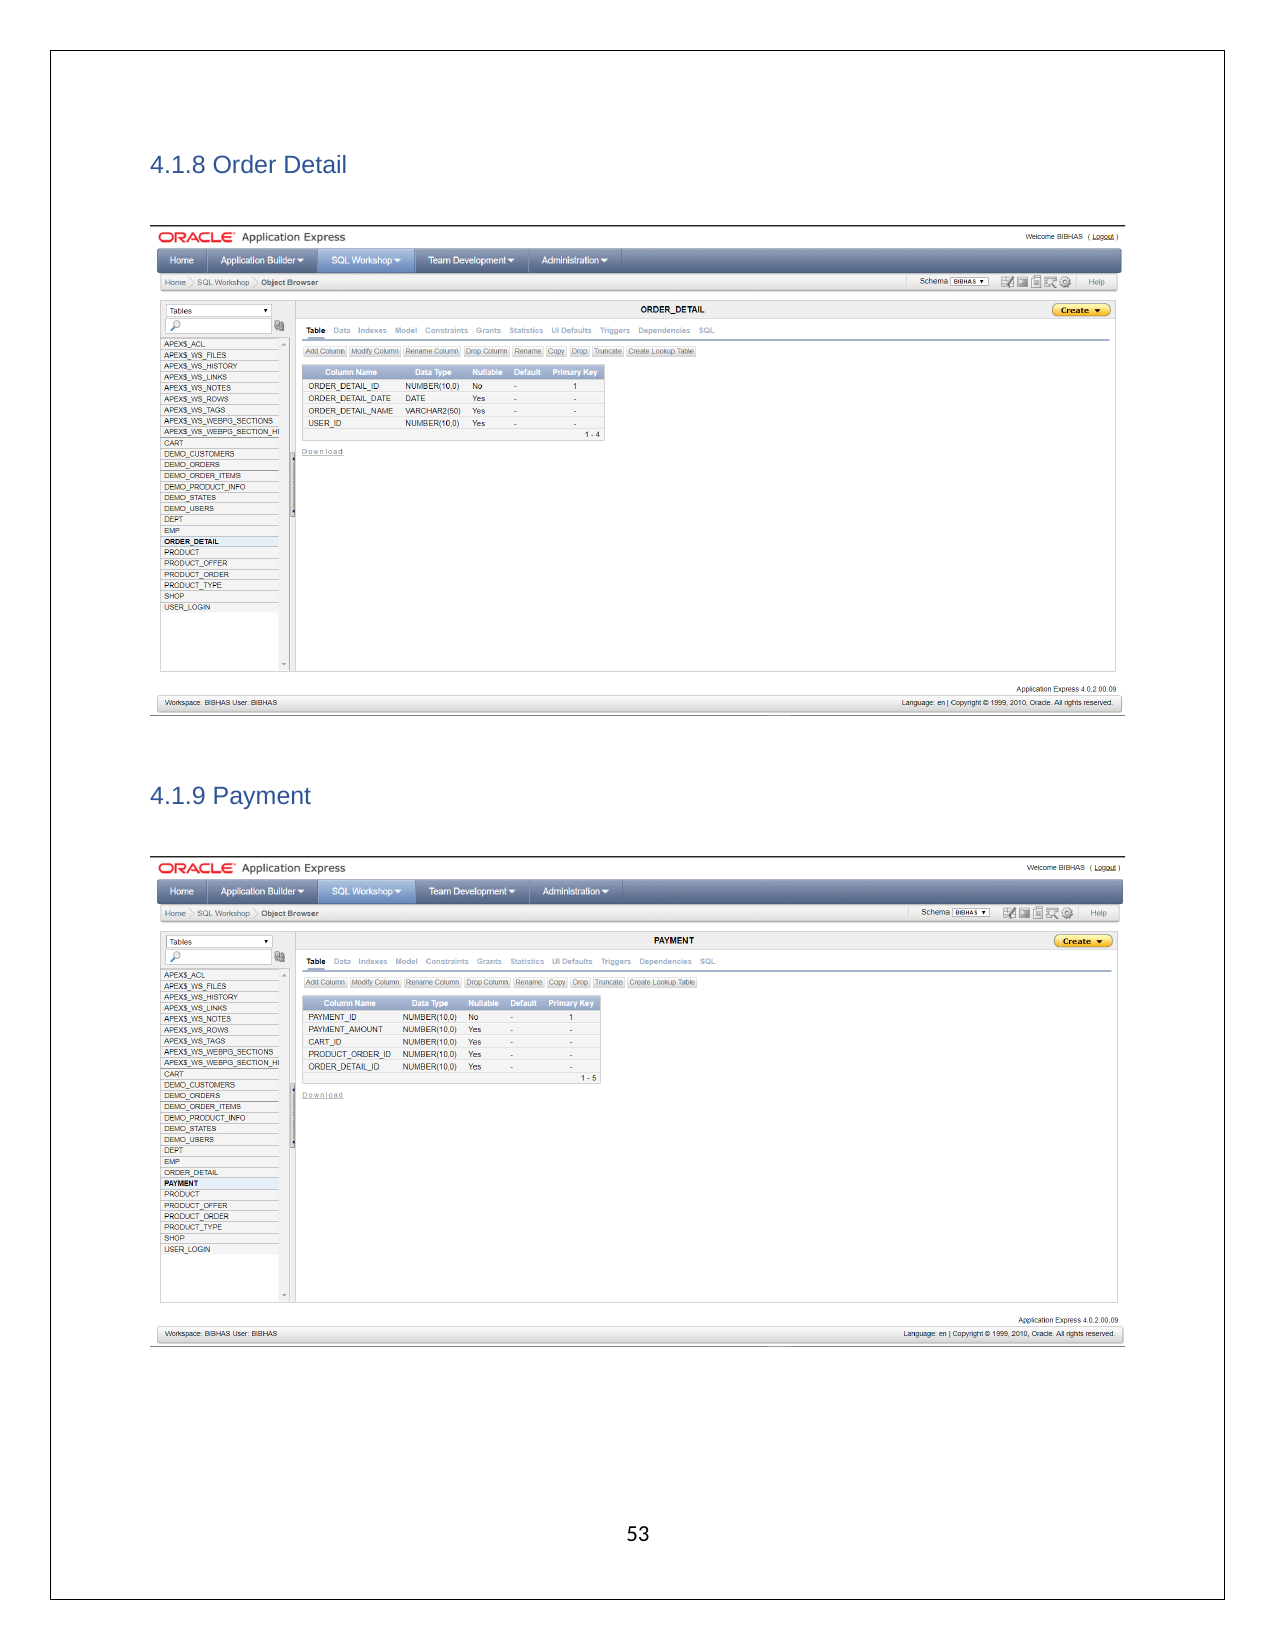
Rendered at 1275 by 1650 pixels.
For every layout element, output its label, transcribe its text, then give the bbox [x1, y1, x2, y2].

picture [150, 225, 1125, 716]
subtitle 4.1.9 Payment [150, 781, 1125, 810]
picture [150, 856, 1125, 1347]
subtitle 4.1.8 Order Detail [150, 150, 1125, 179]
